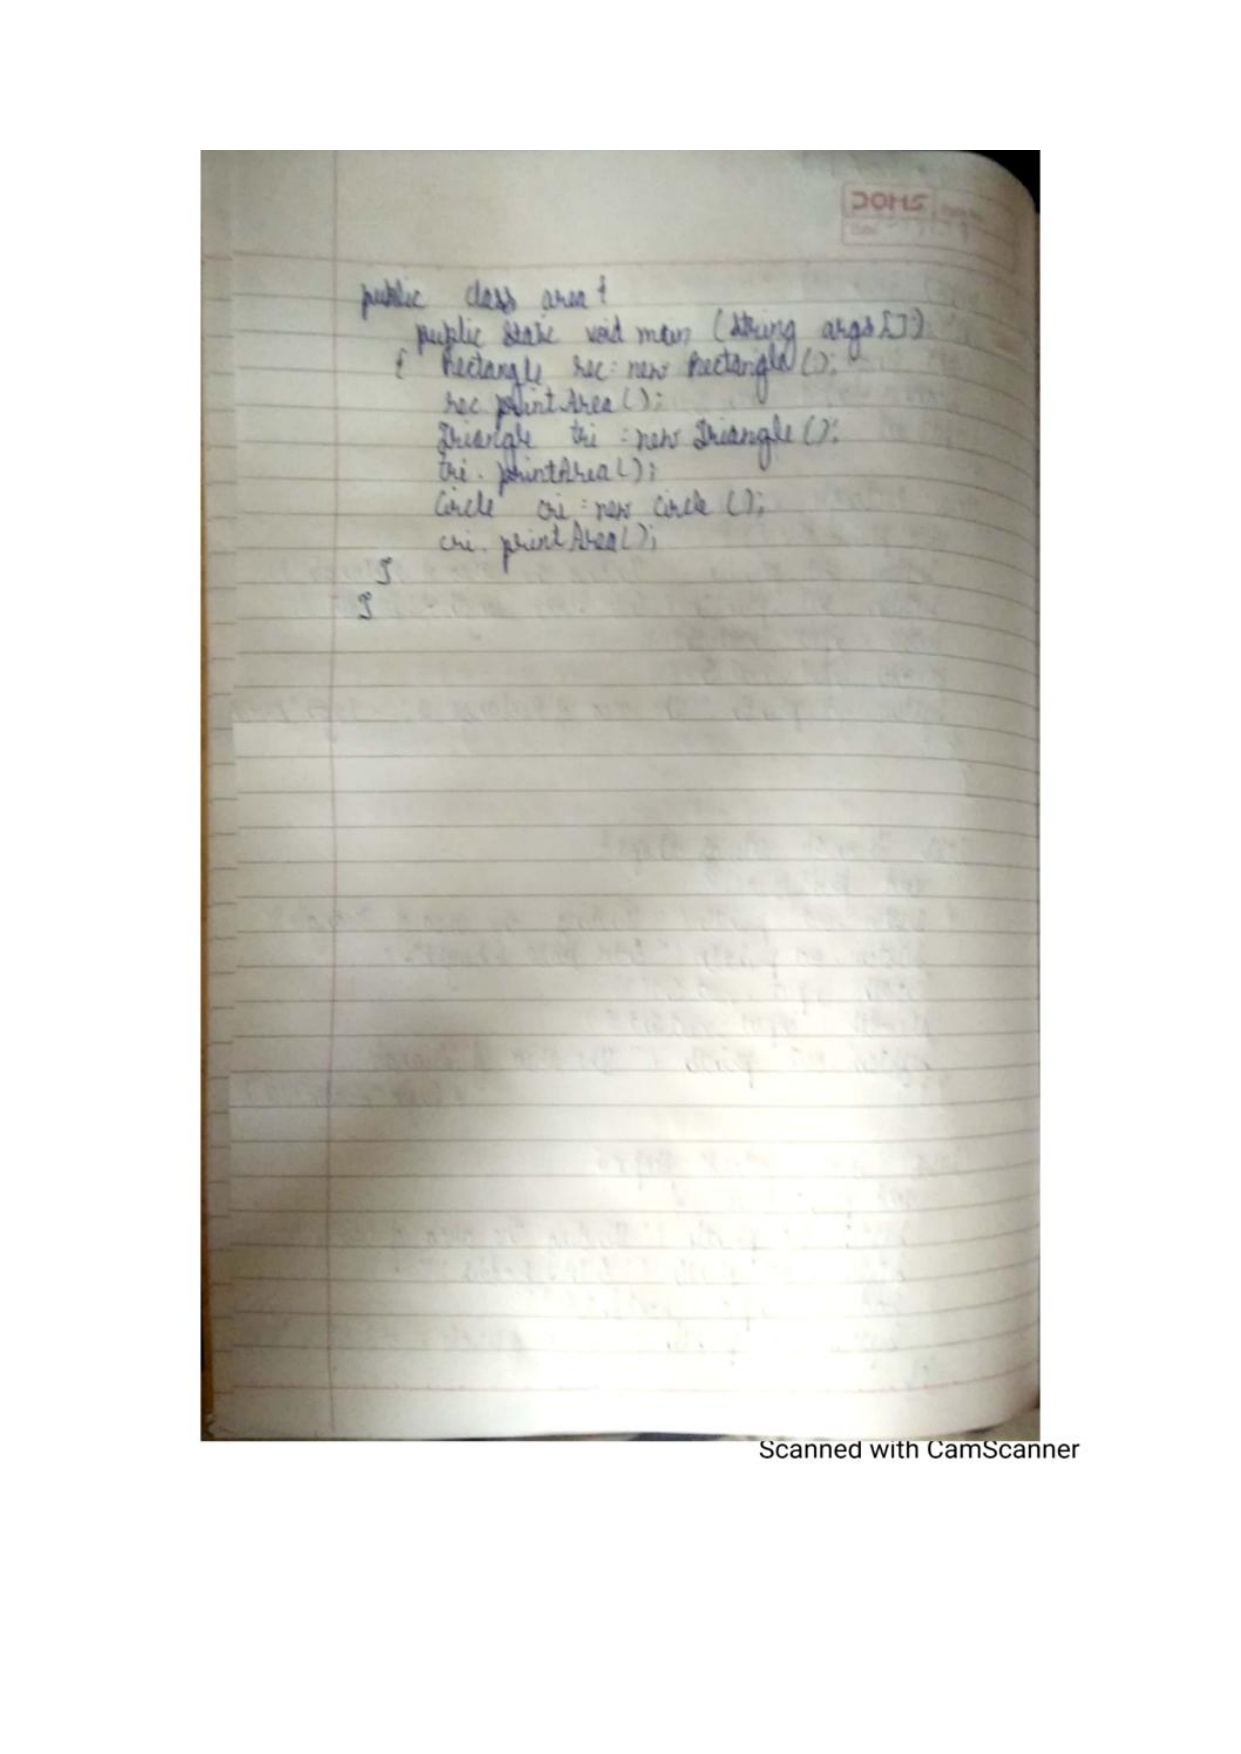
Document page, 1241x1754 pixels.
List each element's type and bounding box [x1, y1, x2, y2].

picture [150, 150, 1091, 1481]
